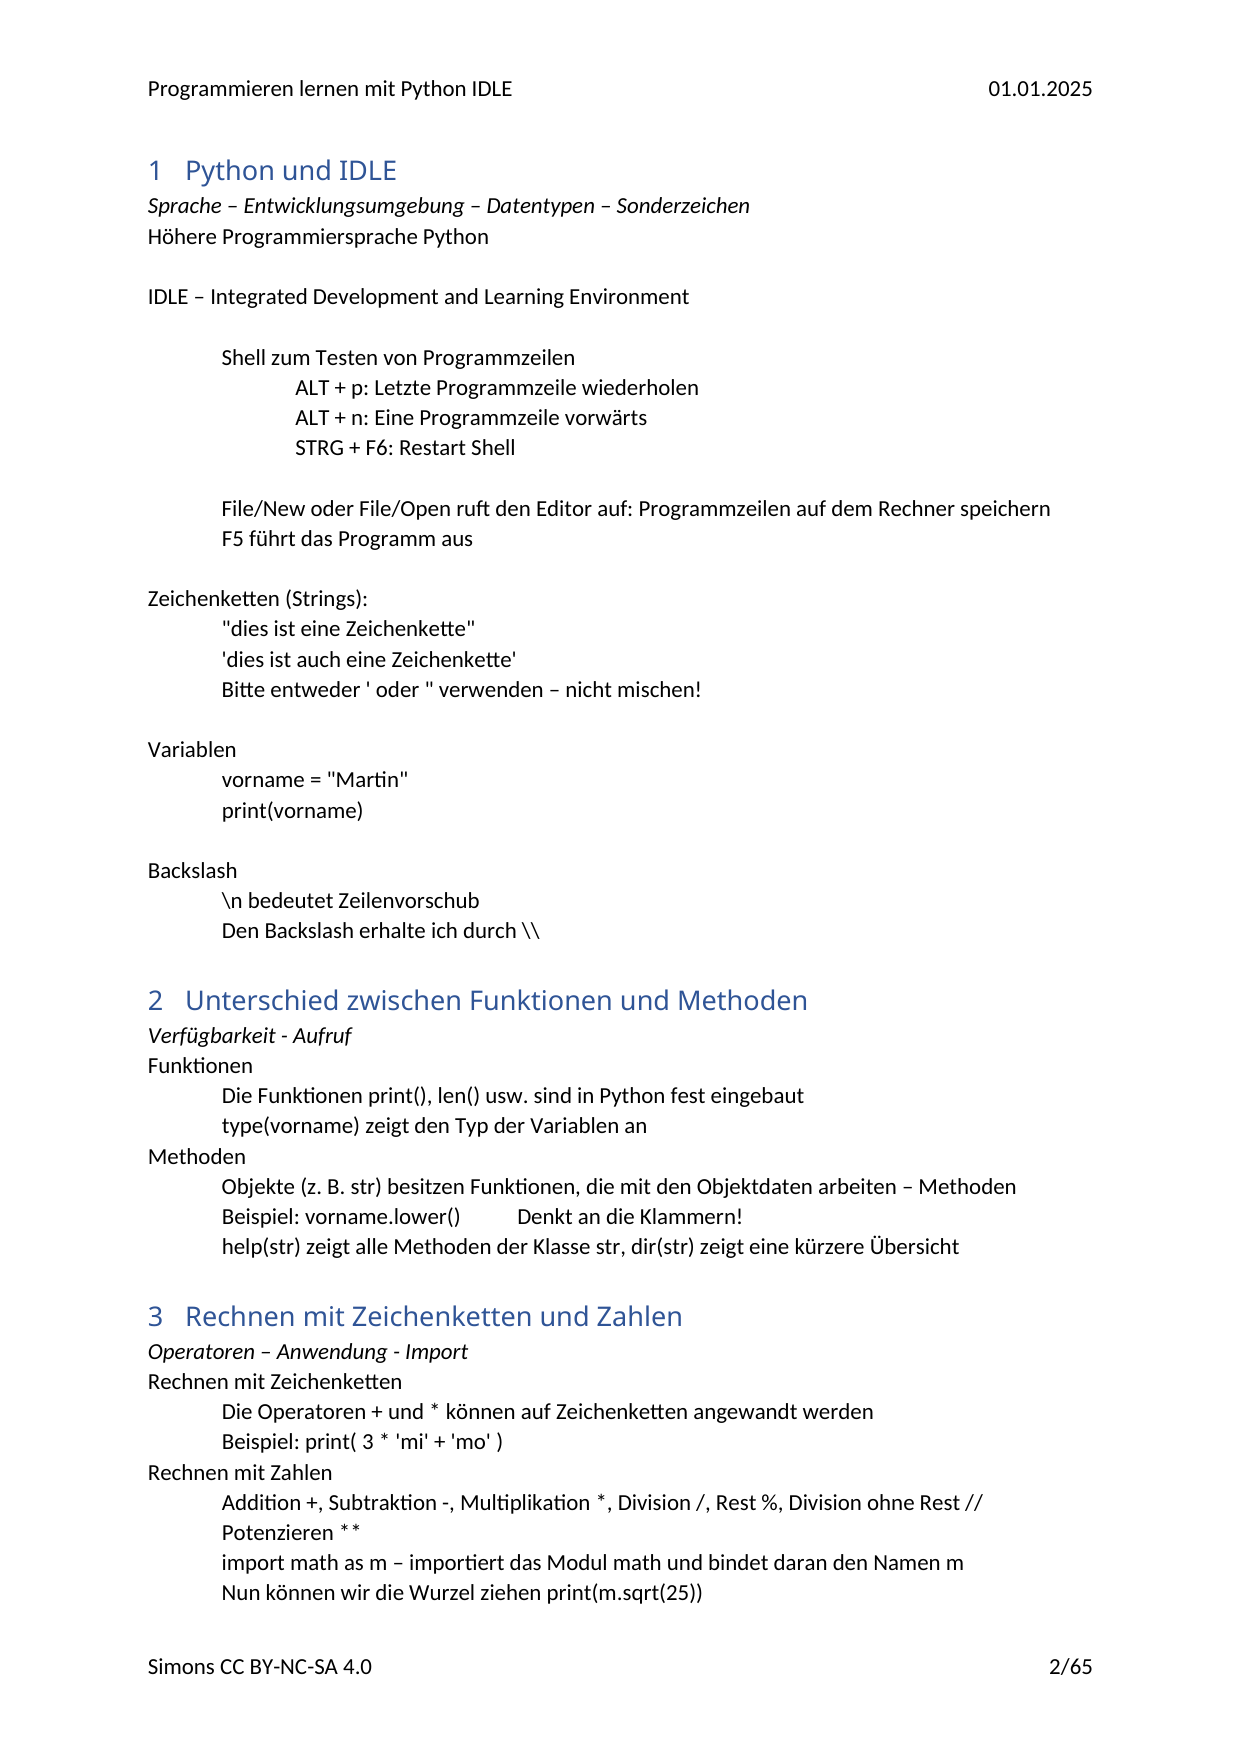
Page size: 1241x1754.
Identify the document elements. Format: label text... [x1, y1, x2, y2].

text "dies ist eine Zeichenkette" [148, 614, 1092, 643]
text import math as m – importiert das Modul math und bindet daran den Namen m Nun können wir die Wurzel ziehen print(m.sqrt(25)) [221, 1548, 1092, 1607]
text Die Operatoren + und * können auf Zeichenketten angewandt werden [148, 1397, 1092, 1425]
text IDLE – Integrated Development and Learning Environment [148, 282, 1092, 310]
text print(vorname) [148, 796, 1092, 824]
text Sprache – Entwicklungsumgebung – Datentypen – Sonderzeichen [148, 192, 1092, 220]
text Variablen [148, 735, 1092, 763]
text Verfügbarkeit - Aufruf [148, 1021, 1092, 1049]
text 'dies ist auch eine Zeichenkette' [148, 645, 1092, 673]
text Objekte (z. B. str) besitzen Funktionen, die mit den Objektdaten arbeiten – Methoden [148, 1172, 1092, 1200]
subtitle Rechnen mit Zeichenketten und Zahlen [148, 1297, 1092, 1334]
text Höhere Programmiersprache Python [148, 222, 1092, 250]
text Operatoren – Anwendung - Import [148, 1337, 1092, 1365]
text vorname = "Martin" [148, 766, 1092, 794]
text Beispiel: print( 3 * 'mi' + 'mo' ) [148, 1427, 1092, 1456]
text Rechnen mit Zeichenketten [148, 1367, 1092, 1395]
text ALT + n: Eine Programmzeile vorwärts [221, 403, 1092, 431]
subtitle Python und IDLE [148, 152, 1092, 189]
text Die Funktionen print(), len() usw. sind in Python fest eingebaut [148, 1081, 1092, 1109]
text type(vorname) zeigt den Typ der Variablen an [148, 1112, 1092, 1140]
text Beispiel: vorname.lower() Denkt an die Klammern! [148, 1202, 1092, 1230]
text Backslash [148, 856, 1092, 884]
text ALT + p: Letzte Programmzeile wiederholen [221, 373, 1092, 401]
text help(str) zeigt alle Methoden der Klasse str, dir(str) zeigt eine kürzere Übersicht [148, 1232, 1092, 1261]
text Methoden [148, 1142, 1092, 1170]
text Rechnen mit Zahlen [148, 1458, 1092, 1486]
subtitle Unterschied zwischen Funktionen und Methoden [148, 981, 1092, 1018]
text Shell zum Testen von Programmzeilen [148, 343, 1092, 371]
text Addition +, Subtraktion -, Multiplikation *, Division /, Rest %, Division ohne Rest // Potenzieren ** [148, 1488, 1092, 1546]
text Den Backslash erhalte ich durch \\ [148, 917, 1092, 945]
text File/New oder File/Open ruft den Editor auf: Programmzeilen auf dem Rechner speichern [148, 494, 1092, 522]
text STRG + F6: Restart Shell [221, 433, 1092, 461]
text Funktionen [148, 1051, 1092, 1079]
text Zeichenketten (Strings): [148, 584, 1092, 612]
text F5 führt das Programm aus [148, 524, 1092, 552]
text \n bedeutet Zeilenvorschub [148, 886, 1092, 914]
text Bitte entweder ' oder " verwenden – nicht mischen! [148, 675, 1092, 703]
